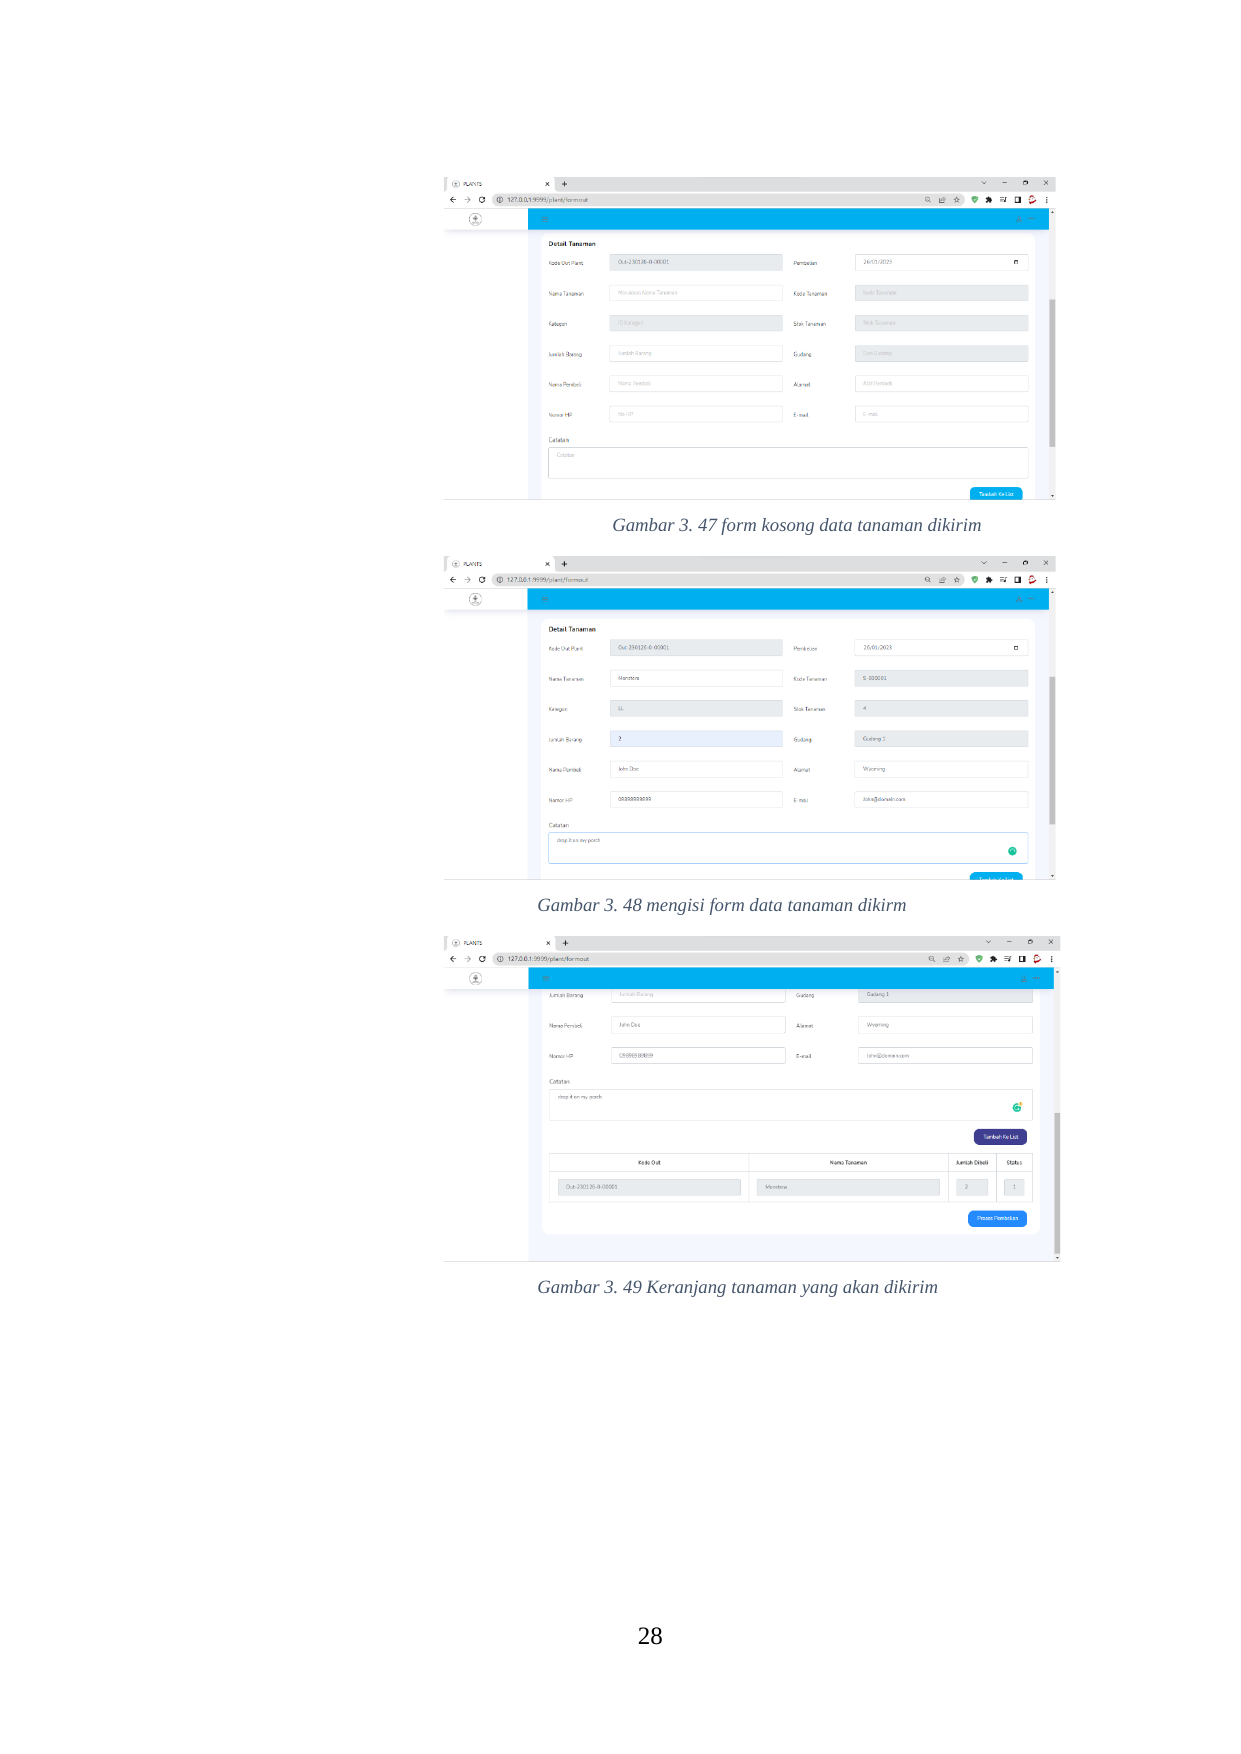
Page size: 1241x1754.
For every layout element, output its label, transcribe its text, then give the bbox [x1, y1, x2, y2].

picture [443, 177, 1056, 500]
picture [443, 936, 1061, 1262]
text Gambar 3. 48 mengisi form data tanaman dikirm [462, 893, 1063, 915]
picture [443, 556, 1056, 880]
text Gambar 3. 47 form kosong data tanaman dikirim [537, 514, 1063, 536]
text Gambar 3. 49 Keranjang tanaman yang akan dikirim [537, 1276, 1063, 1297]
